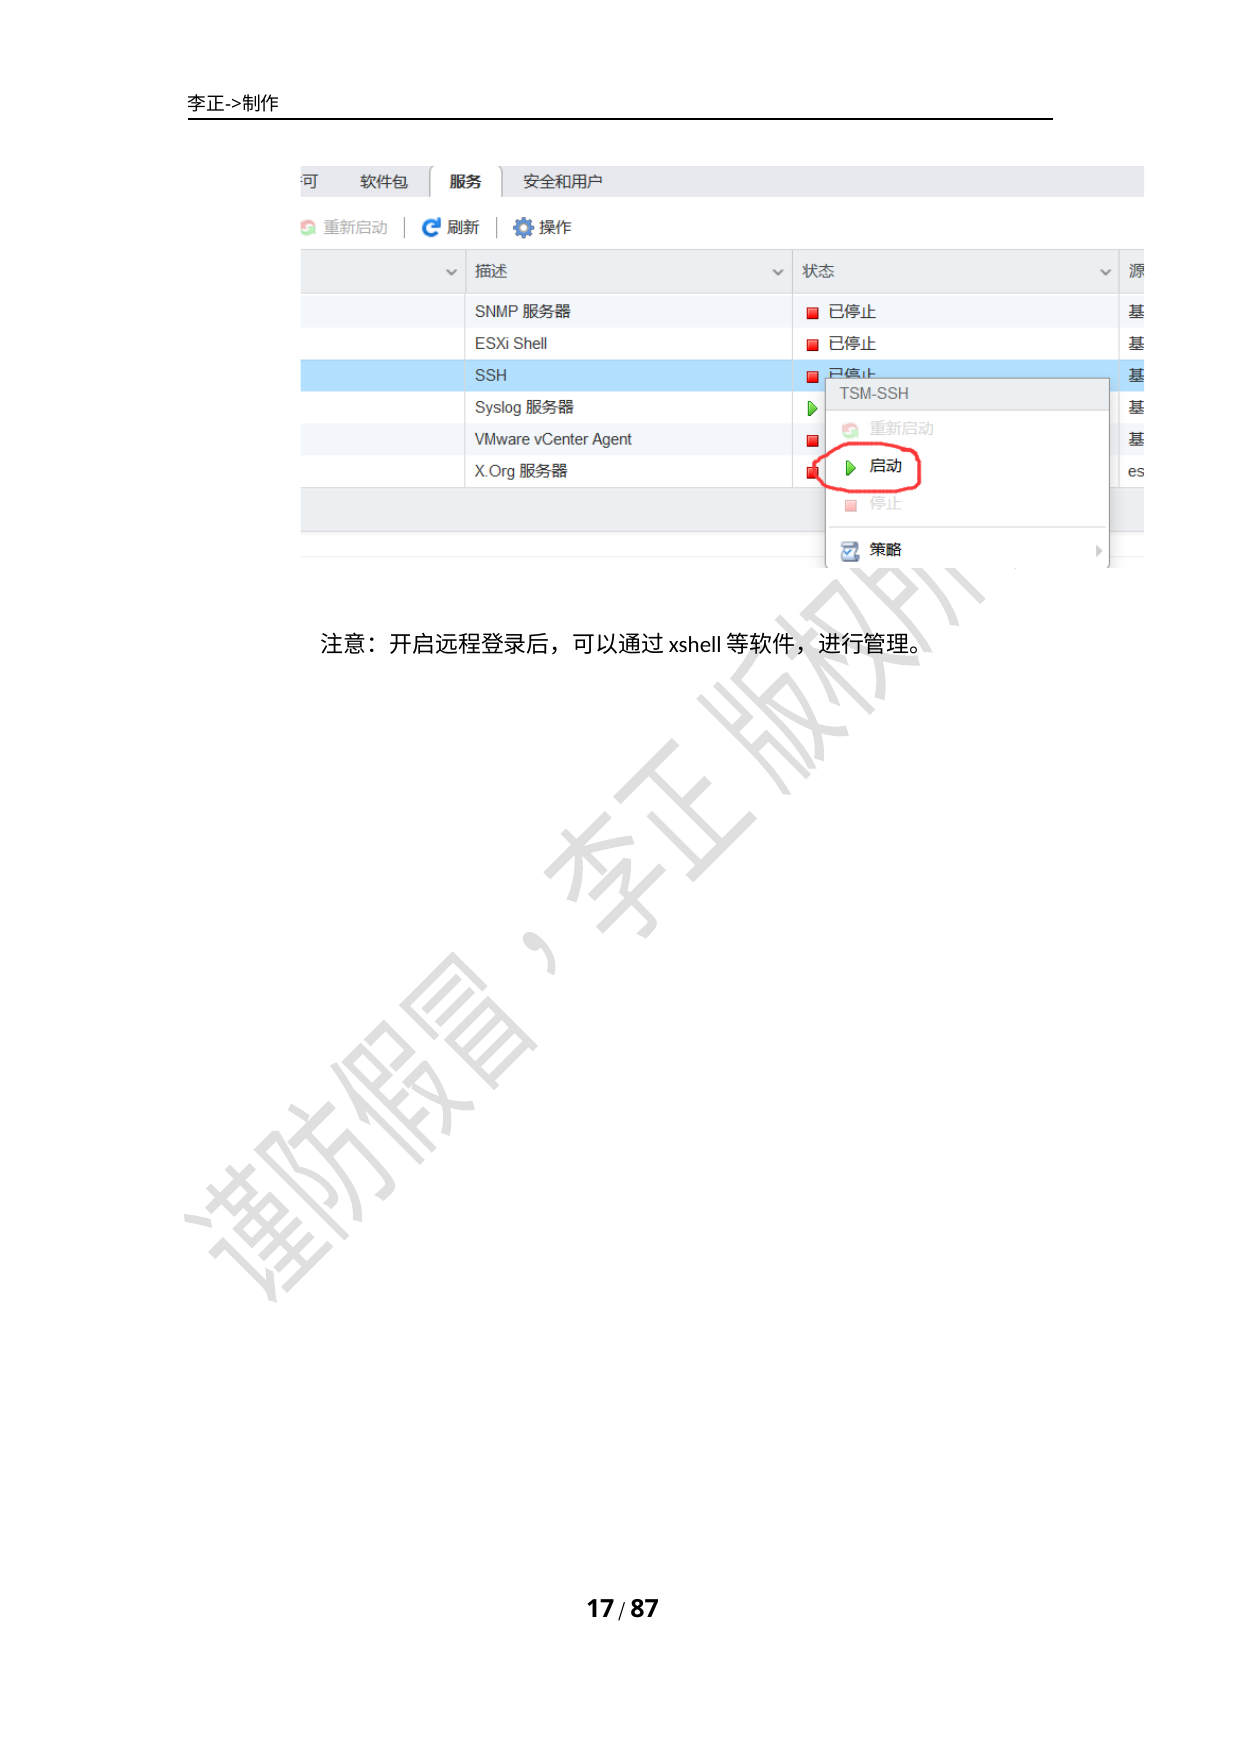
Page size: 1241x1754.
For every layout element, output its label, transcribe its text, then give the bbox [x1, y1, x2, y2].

text 注意：开启远程登录后，可以通过xshell等软件，进行管理。 [320, 611, 1053, 676]
picture [300, 166, 1145, 568]
